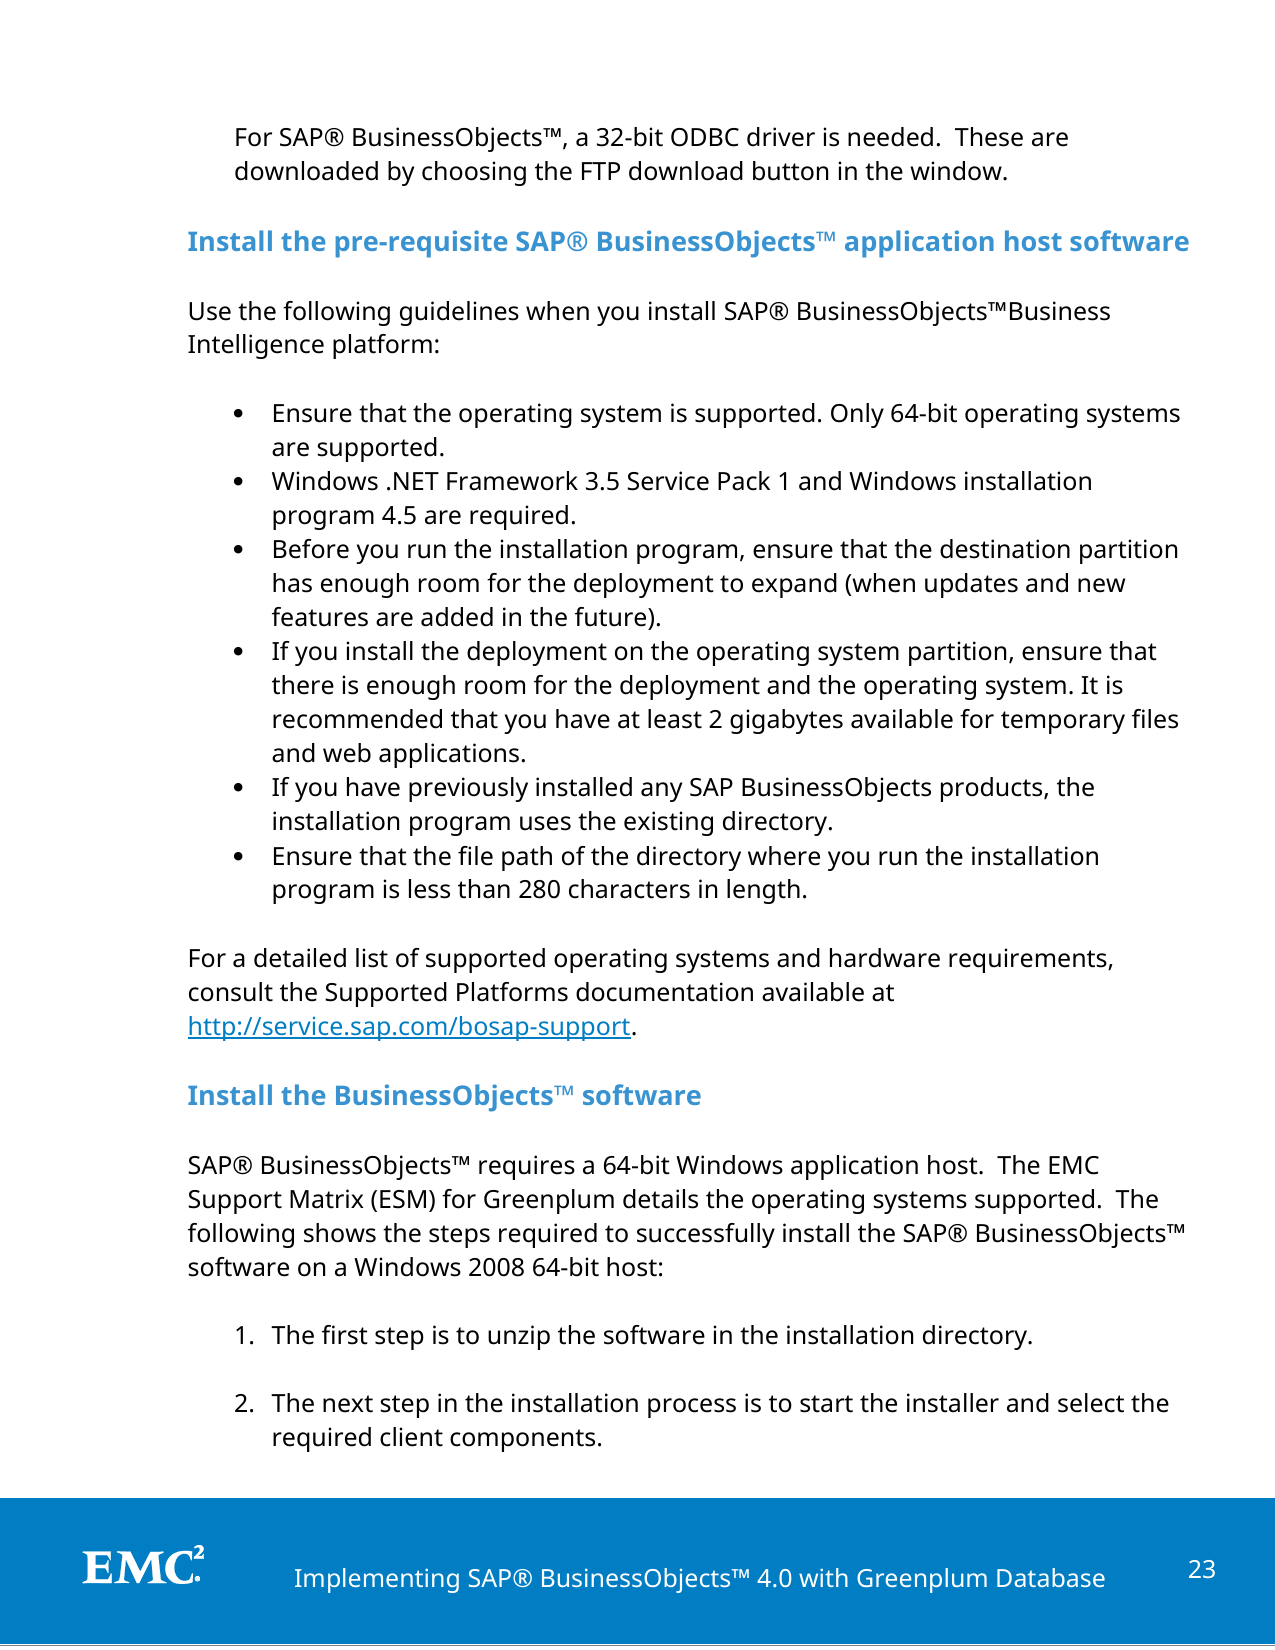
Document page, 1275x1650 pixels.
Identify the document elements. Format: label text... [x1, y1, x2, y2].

list If you install the deployment on the operating system partition, ensure that there is enough room for the deployment and the operating system. It is recommended that you have at least 2 gigabytes available for temporary files and web applications. [234, 634, 1200, 770]
list The first step is to unzip the software in the installation directory. [234, 1318, 1200, 1352]
text SAP® BusinessObjects™ requires a 64-bit Windows application host. The EMC Support Matrix (ESM) for Greenplum details the operating systems supported. The following shows the steps required to successfully install the SAP® BusinessObjects™ software on a Windows 2008 64-bit host: [187, 1147, 1200, 1284]
text Use the following guidelines when you install SAP® BusinessObjects™Business Intelligence platform: [187, 293, 1200, 361]
subtitle Install the pre-requisite SAP® BusinessObjects™ application host software [187, 222, 1200, 259]
list Windows .NET Framework 3.5 Service Pack 1 and Windows installation program 4.5 are required. [234, 463, 1200, 532]
list Before you run the installation program, ensure that the destination partition has enough room for the deployment to expand (when updates and new features are added in the future). [234, 532, 1200, 634]
list Ensure that the operating system is supported. Only 64-bit operating systems are supported. [234, 395, 1200, 463]
subtitle Install the BusinessObjects™ software [187, 1077, 1200, 1113]
text For SAP® BusinessObjects™, a 32-bit ODBC driver is needed. These are downloaded by choosing the FTP download button in the window. [234, 120, 1200, 188]
list The next step in the installation process is to start the installer and select the required client components. [234, 1386, 1200, 1454]
list Ensure that the file path of the directory where you run the installation program is less than 280 characters in length. [234, 838, 1200, 906]
list If you have previously installed any SAP BusinessObjects products, the installation program uses the existing directory. [234, 770, 1200, 838]
text For a detailed list of supported operating systems and hardware requirements, consult the Supported Platforms documentation available at http://service.sap.com/bosap-support. [187, 940, 1200, 1042]
